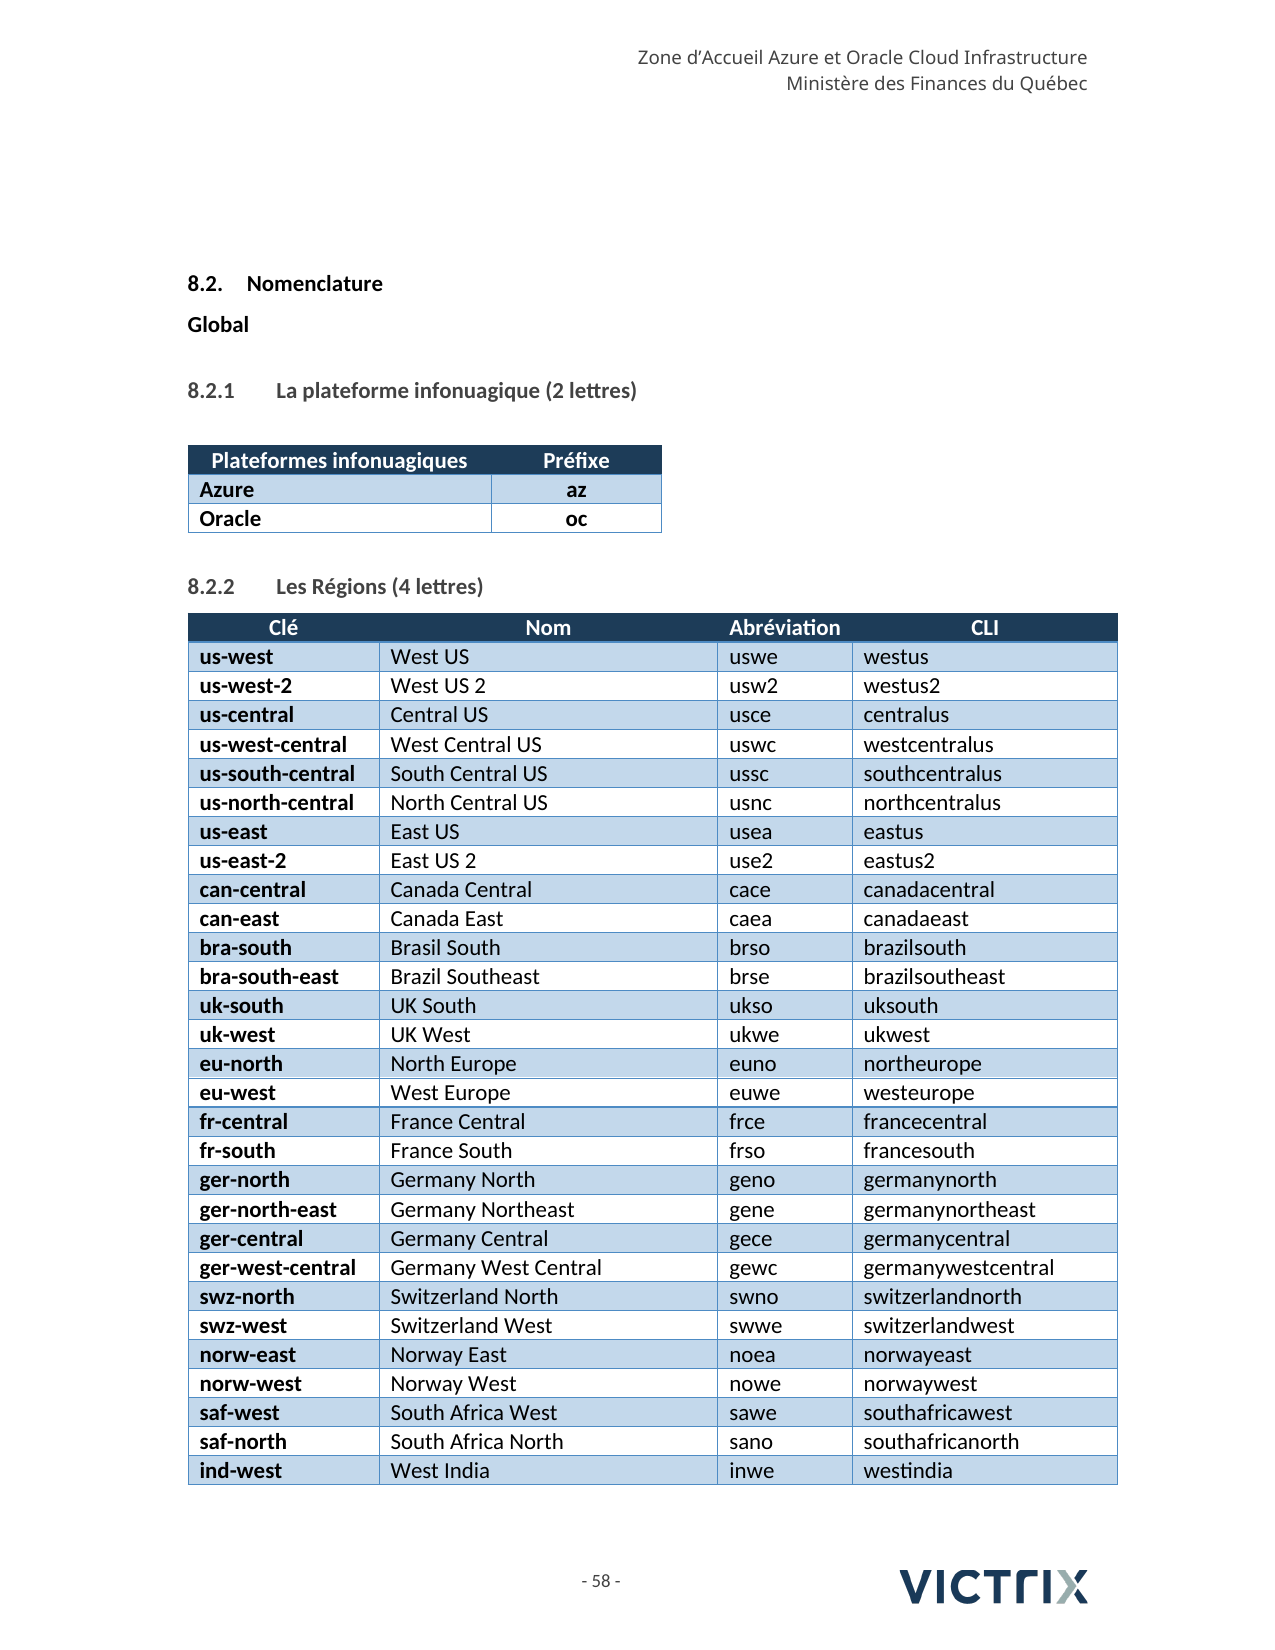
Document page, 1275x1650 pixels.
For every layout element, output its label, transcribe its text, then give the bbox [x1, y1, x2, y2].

table_cell us-west-central [189, 730, 379, 758]
table_cell euno [718, 1049, 852, 1077]
table_cell northcentralus [853, 788, 1117, 816]
table_cell uk-west [189, 1020, 379, 1048]
table_cell francesouth [853, 1137, 1117, 1164]
table_cell frce [718, 1108, 852, 1136]
table_cell switzerlandnorth [853, 1282, 1117, 1310]
table_cell Norway West [380, 1369, 717, 1397]
table_cell bra-south [189, 933, 379, 961]
table_cell eu-west [189, 1079, 379, 1106]
table_cell ukwe [718, 1020, 852, 1048]
text Nomenclature [187, 268, 1087, 297]
table_cell swwe [718, 1311, 852, 1339]
table_cell us-east [189, 817, 379, 845]
table_cell saf-west [189, 1398, 379, 1426]
table_cell canadacentral [853, 875, 1117, 903]
table_cell eastus [853, 817, 1117, 845]
table_cell eastus2 [853, 846, 1117, 874]
table_cell Oracle [189, 504, 491, 532]
table_cell West Central US [380, 730, 717, 758]
table_cell noea [718, 1340, 852, 1368]
table_cell fr-central [189, 1108, 379, 1136]
table_header Nom [380, 614, 717, 641]
table_cell South Central US [380, 759, 717, 787]
table_cell us-west [189, 643, 379, 671]
table_cell uswc [718, 730, 852, 758]
table_cell swno [718, 1282, 852, 1310]
table_header CLI [853, 614, 1117, 641]
table_cell gece [718, 1224, 852, 1252]
table_cell Switzerland North [380, 1282, 717, 1310]
table_cell westus2 [853, 672, 1117, 699]
table_cell Germany Central [380, 1224, 717, 1252]
table_cell canadaeast [853, 904, 1117, 932]
table_cell swz-north [189, 1282, 379, 1310]
table_cell westindia [853, 1456, 1117, 1484]
table_cell francecentral [853, 1108, 1117, 1136]
table_cell UK South [380, 991, 717, 1019]
table_header Préfixe [492, 446, 661, 474]
table_cell usce [718, 701, 852, 729]
table_cell Norway East [380, 1340, 717, 1368]
table_cell swz-west [189, 1311, 379, 1339]
table_cell gewc [718, 1253, 852, 1281]
table_cell brse [718, 962, 852, 990]
table_cell brazilsoutheast [853, 962, 1117, 990]
table_cell centralus [853, 701, 1117, 729]
table_cell North Central US [380, 788, 717, 816]
table_cell fr-south [189, 1137, 379, 1164]
text Global [187, 310, 1087, 338]
table_cell Brasil South [380, 933, 717, 961]
table_cell Central US [380, 701, 717, 729]
table_cell ussc [718, 759, 852, 787]
table_cell ukso [718, 991, 852, 1019]
table_cell us-south-central [189, 759, 379, 787]
table_cell westcentralus [853, 730, 1117, 758]
table_cell germanynortheast [853, 1195, 1117, 1223]
table_cell frso [718, 1137, 852, 1164]
table_cell us-east-2 [189, 846, 379, 874]
table_cell westus [853, 643, 1117, 671]
table_header Abréviation [718, 614, 852, 641]
table_cell norwayeast [853, 1340, 1117, 1368]
table_cell uk-south [189, 991, 379, 1019]
table_cell usnc [718, 788, 852, 816]
table_cell can-east [189, 904, 379, 932]
table_cell us-central [189, 701, 379, 729]
table_cell gene [718, 1195, 852, 1223]
table_cell germanycentral [853, 1224, 1117, 1252]
table_cell inwe [718, 1456, 852, 1484]
table_header Plateformes infonuagiques [189, 446, 491, 474]
table_cell southafricawest [853, 1398, 1117, 1426]
table_cell use2 [718, 846, 852, 874]
table_cell Germany North [380, 1166, 717, 1194]
table_cell norw-west [189, 1369, 379, 1397]
table_cell uksouth [853, 991, 1117, 1019]
table_cell West US 2 [380, 672, 717, 699]
table_cell caea [718, 904, 852, 932]
table_cell France Central [380, 1108, 717, 1136]
table_cell az [492, 475, 661, 503]
table_cell germanynorth [853, 1166, 1117, 1194]
table_cell brso [718, 933, 852, 961]
picture [899, 1570, 1088, 1604]
table_cell South Africa West [380, 1398, 717, 1426]
table_cell Switzerland West [380, 1311, 717, 1339]
table_cell ger-north-east [189, 1195, 379, 1223]
table_cell nowe [718, 1369, 852, 1397]
table_cell usea [718, 817, 852, 845]
table_cell bra-south-east [189, 962, 379, 990]
table_cell us-north-central [189, 788, 379, 816]
table_cell West US [380, 643, 717, 671]
table_cell sawe [718, 1398, 852, 1426]
table_cell ukwest [853, 1020, 1117, 1048]
table_cell West Europe [380, 1079, 717, 1106]
table_cell Canada Central [380, 875, 717, 903]
text La plateforme infonuagique (2 lettres) [187, 375, 1087, 404]
table_cell Brazil Southeast [380, 962, 717, 990]
table_cell Canada East [380, 904, 717, 932]
table_cell UK West [380, 1020, 717, 1048]
table_cell germanywestcentral [853, 1253, 1117, 1281]
table_cell us-west-2 [189, 672, 379, 699]
table_cell norw-east [189, 1340, 379, 1368]
table_cell cace [718, 875, 852, 903]
table_cell saf-north [189, 1427, 379, 1455]
table_cell North Europe [380, 1049, 717, 1077]
table_cell can-central [189, 875, 379, 903]
text Les Régions (4 lettres) [187, 571, 1087, 600]
table_cell norwaywest [853, 1369, 1117, 1397]
table_cell southcentralus [853, 759, 1117, 787]
table_cell brazilsouth [853, 933, 1117, 961]
table_cell oc [492, 504, 661, 532]
table_cell East US [380, 817, 717, 845]
table_cell southafricanorth [853, 1427, 1117, 1455]
table_cell Germany West Central [380, 1253, 717, 1281]
table_cell Germany Northeast [380, 1195, 717, 1223]
table_cell euwe [718, 1079, 852, 1106]
table_cell France South [380, 1137, 717, 1164]
table_cell uswe [718, 643, 852, 671]
table_cell geno [718, 1166, 852, 1194]
table_header Clé [189, 614, 379, 641]
table_cell West India [380, 1456, 717, 1484]
table_cell Azure [189, 475, 491, 503]
table_cell usw2 [718, 672, 852, 699]
table_cell ger-west-central [189, 1253, 379, 1281]
table_cell ind-west [189, 1456, 379, 1484]
table_cell East US 2 [380, 846, 717, 874]
table_cell sano [718, 1427, 852, 1455]
table_cell South Africa North [380, 1427, 717, 1455]
table_cell ger-north [189, 1166, 379, 1194]
table_cell ger-central [189, 1224, 379, 1252]
table_cell eu-north [189, 1049, 379, 1077]
table_cell westeurope [853, 1079, 1117, 1106]
table_cell switzerlandwest [853, 1311, 1117, 1339]
table_cell northeurope [853, 1049, 1117, 1077]
